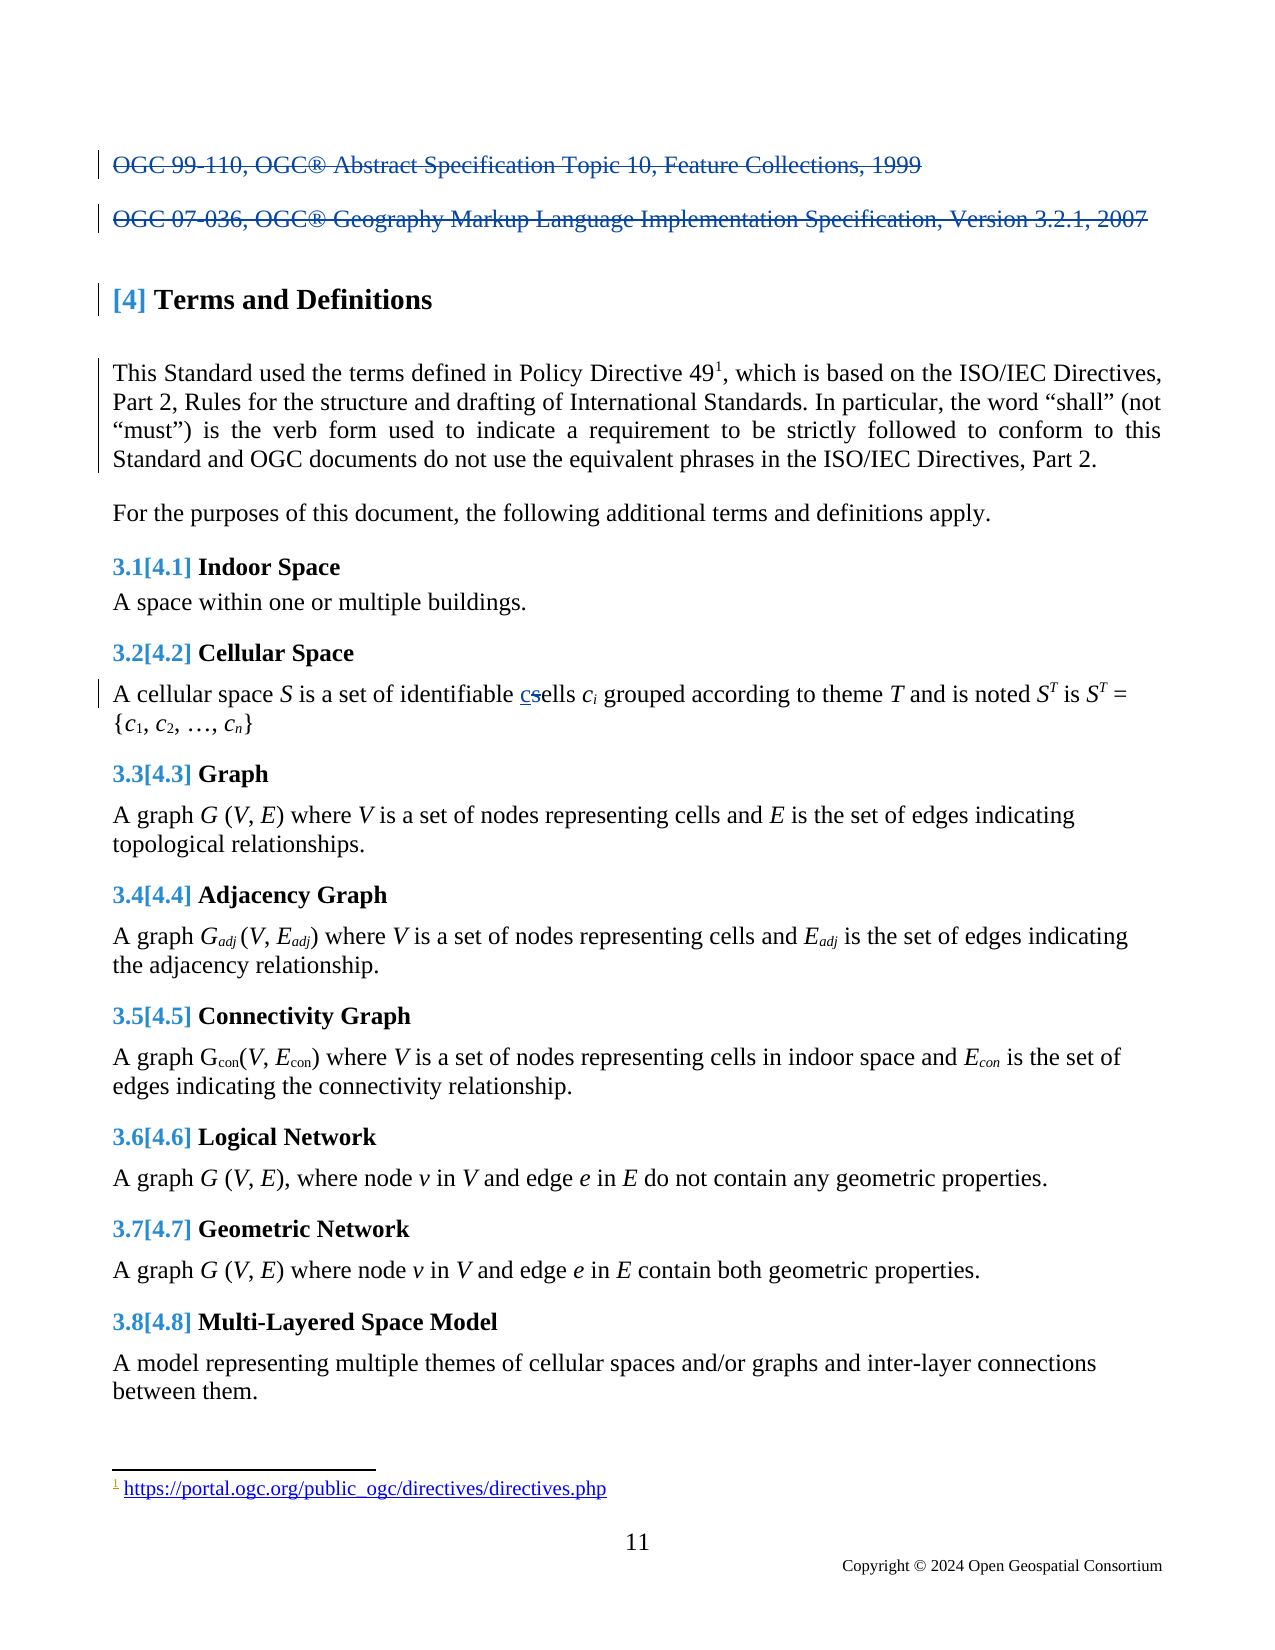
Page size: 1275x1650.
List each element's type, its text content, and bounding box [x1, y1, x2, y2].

text For the purposes of this document, the following additional terms and definitions apply. [112, 498, 1162, 527]
subtitle Connectivity Graph [112, 1003, 1162, 1029]
subtitle Terms and Definitions [112, 282, 1162, 316]
subtitle Indoor Space [112, 552, 1162, 580]
subtitle Graph [112, 761, 1162, 787]
subtitle Cellular Space [112, 640, 1162, 666]
text A graph G (V, E) where node v in V and edge e in E contain both geometric properties. [112, 1255, 1162, 1284]
subtitle Multi-Layered Space Model [112, 1309, 1162, 1335]
text A graph Gadj (V, Eadj) where V is a set of nodes representing cells and Eadj is the set of edges indicating the adjacency relationship. [112, 921, 1162, 978]
text This Standard used the terms defined in Policy Directive 49, which is based on the ISO/IEC Directives, Part 2, Rules for the structure and drafting of International Standards. In particular, the word “shall” (not “must”) is the verb form used to indicate a requirement to be strictly followed to conform to this Standard and OGC documents do not use the equivalent phrases in the ISO/IEC Directives, Part 2. [112, 358, 1162, 473]
subtitle Logical Network [112, 1124, 1162, 1151]
subtitle Geometric Network [112, 1217, 1162, 1243]
text A graph G (V, E), where node v in V and edge e in E do not contain any geometric properties. [112, 1163, 1162, 1192]
text A cellular space S is a set of identifiable ells ci grouped according to theme T and is noted ST is ST = {c1, c2, …, cn} [112, 679, 1162, 736]
text A model representing multiple themes of cellular spaces and/or graphs and inter-layer connections between them. [112, 1348, 1162, 1405]
text A space within one or multiple buildings. [112, 587, 1162, 615]
text A graph Gcon(V, Econ) where V is a set of nodes representing cells in indoor space and Econ is the set of edges indicating the connectivity relationship. [112, 1042, 1162, 1099]
subtitle Adjacency Graph [112, 882, 1162, 908]
text A graph G (V, E) where V is a set of nodes representing cells and E is the set of edges indicating topological relationships. [112, 800, 1162, 857]
